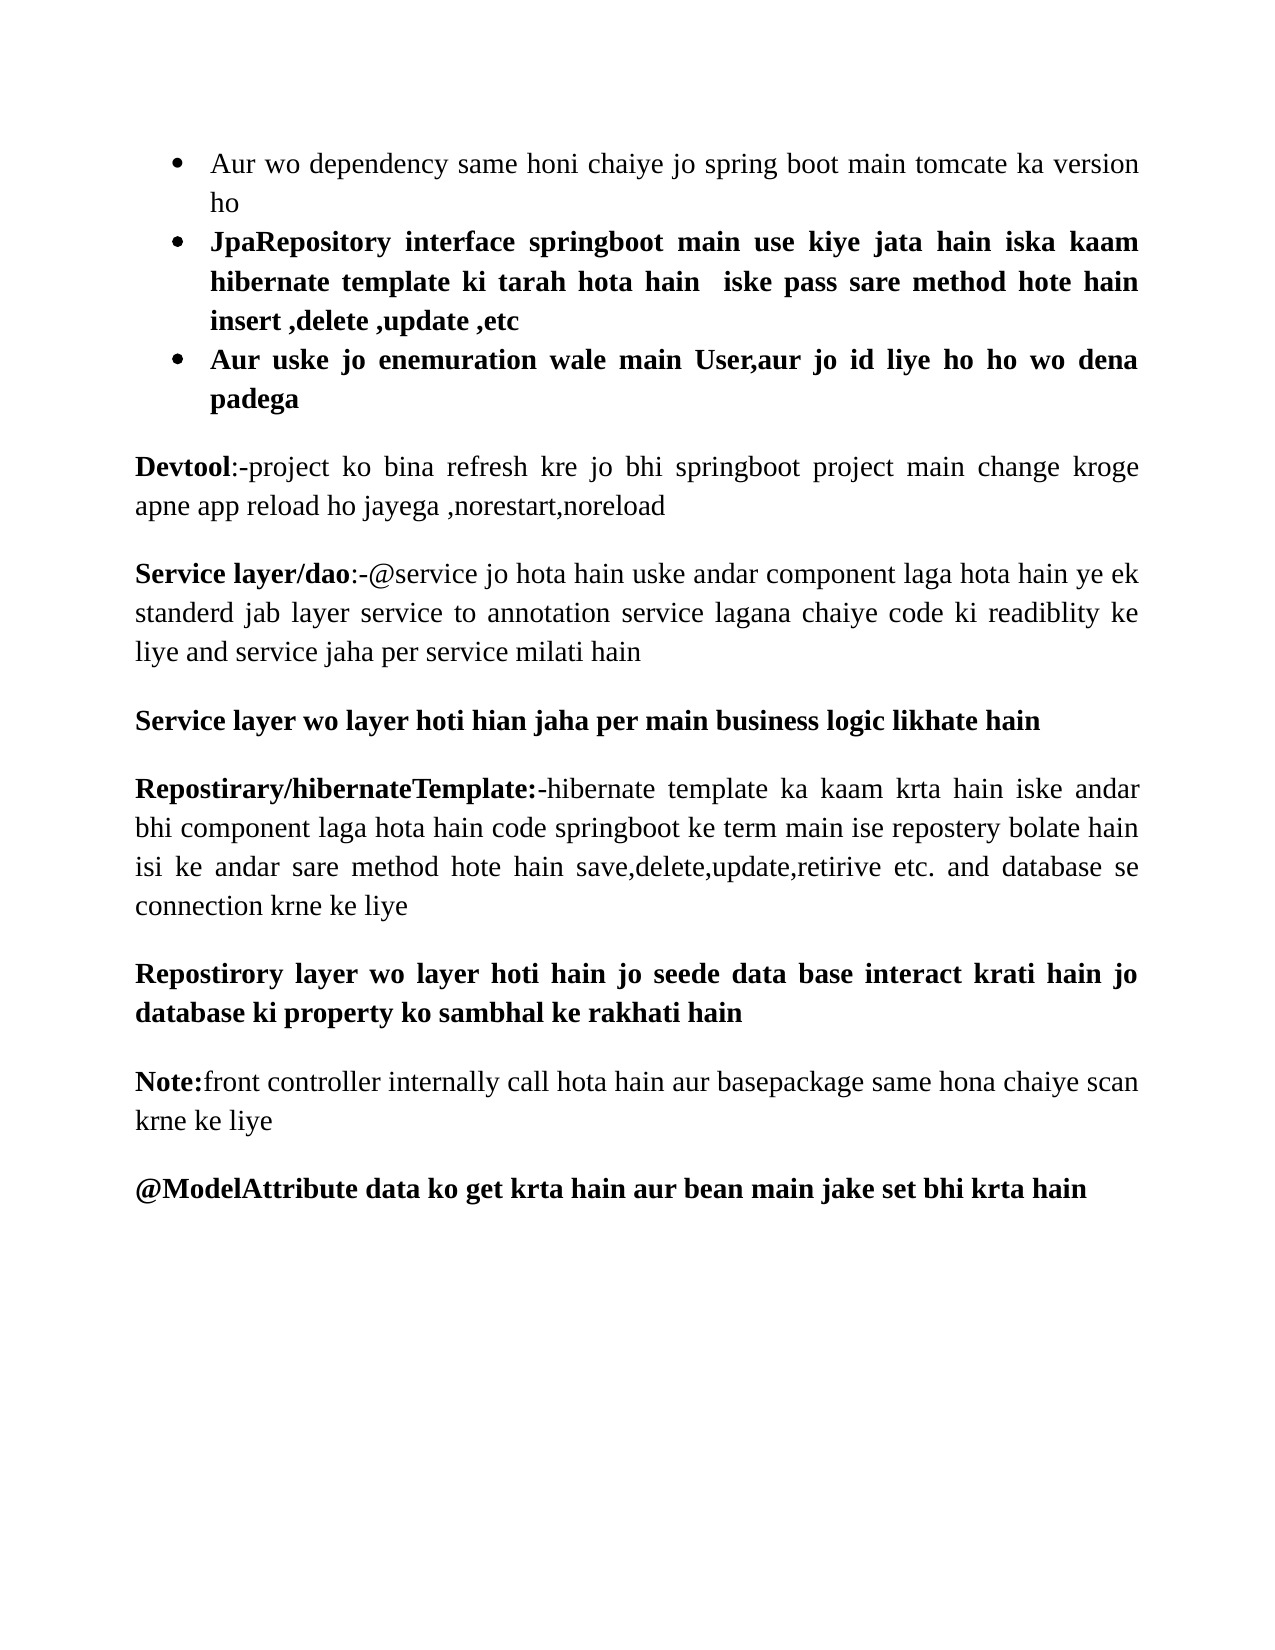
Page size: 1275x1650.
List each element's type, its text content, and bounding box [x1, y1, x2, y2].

text Service layer/dao:-@service jo hota hain uske andar component laga hota hain ye ek standerd jab layer service to annotation service lagana chaiye code ki readiblity ke liye and service jaha per service milati hain [135, 551, 1140, 668]
text Repostirory layer wo layer hoti hain jo seede data base interact krati hain jo database ki property ko sambhal ke rakhati hain [135, 951, 1140, 1029]
list Aur uske jo enemuration wale main User,aur jo id liye ho ho wo dena padega [172, 336, 1140, 414]
text Note:front controller internally call hota hain aur basepackage same hona chaiye scan krne ke liye [135, 1058, 1140, 1136]
list Aur wo dependency same honi chaiye jo spring boot main tomcate ka version ho [172, 141, 1140, 219]
text Devtool:-project ko bina refresh kre jo bhi springboot project main change kroge apne app reload ho jayega ,norestart,noreload [135, 444, 1140, 522]
text Repostirary/hibernateTemplate:-hibernate template ka kaam krta hain iske andar bhi component laga hota hain code springboot ke term main ise repostery bolate hain isi ke andar sare method hote hain save,delete,update,retirive etc. and database se connection krne ke liye [135, 766, 1140, 922]
list JpaRepository interface springboot main use kiye jata hain iska kaam hibernate template ki tarah hota hain iske pass sare method hote hain insert ,delete ,update ,etc [172, 219, 1140, 336]
text Service layer wo layer hoti hian jaha per main business logic likhate hain [135, 697, 1140, 736]
text @ModelAttribute data ko get krta hain aur bean main jake set bhi krta hain [135, 1166, 1140, 1204]
